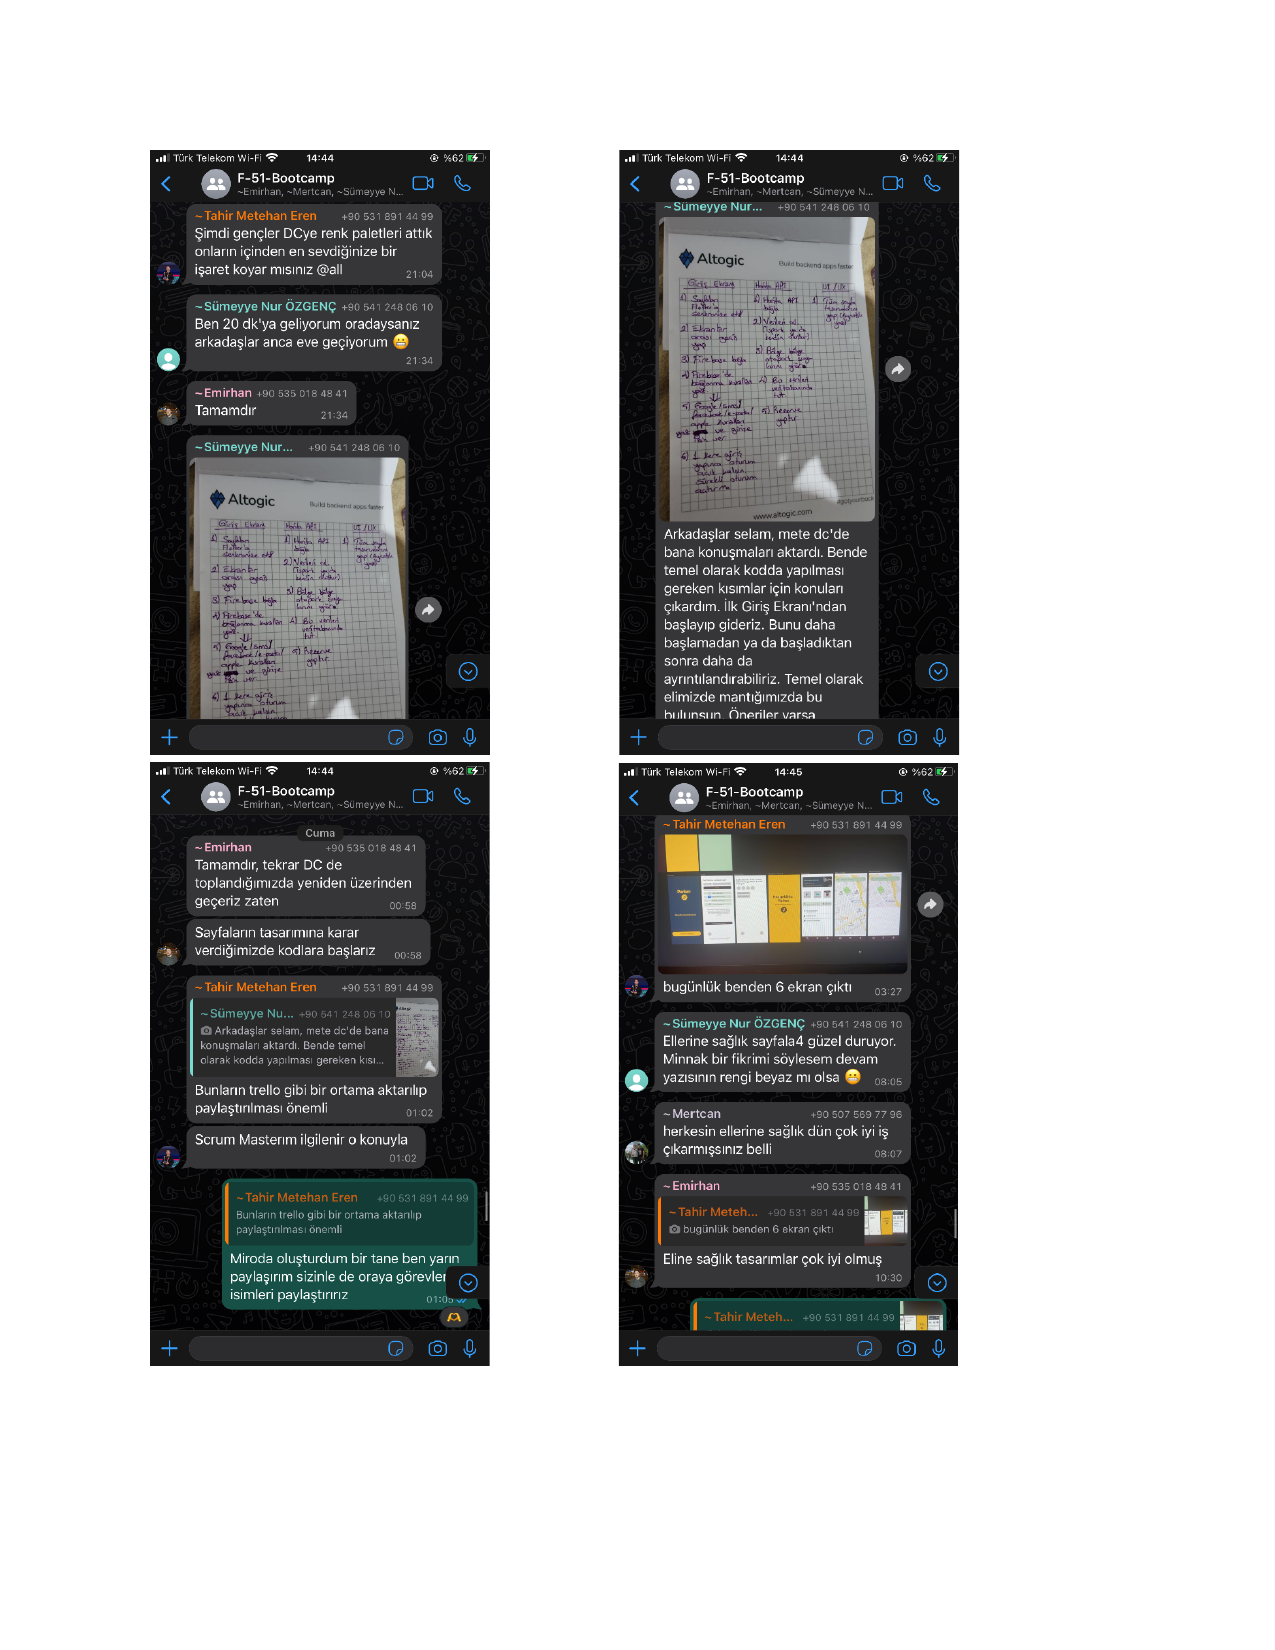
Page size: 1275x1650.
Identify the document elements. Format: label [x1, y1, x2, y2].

picture [618, 763, 958, 1366]
picture [150, 150, 490, 755]
picture [619, 150, 960, 755]
picture [150, 762, 490, 1366]
